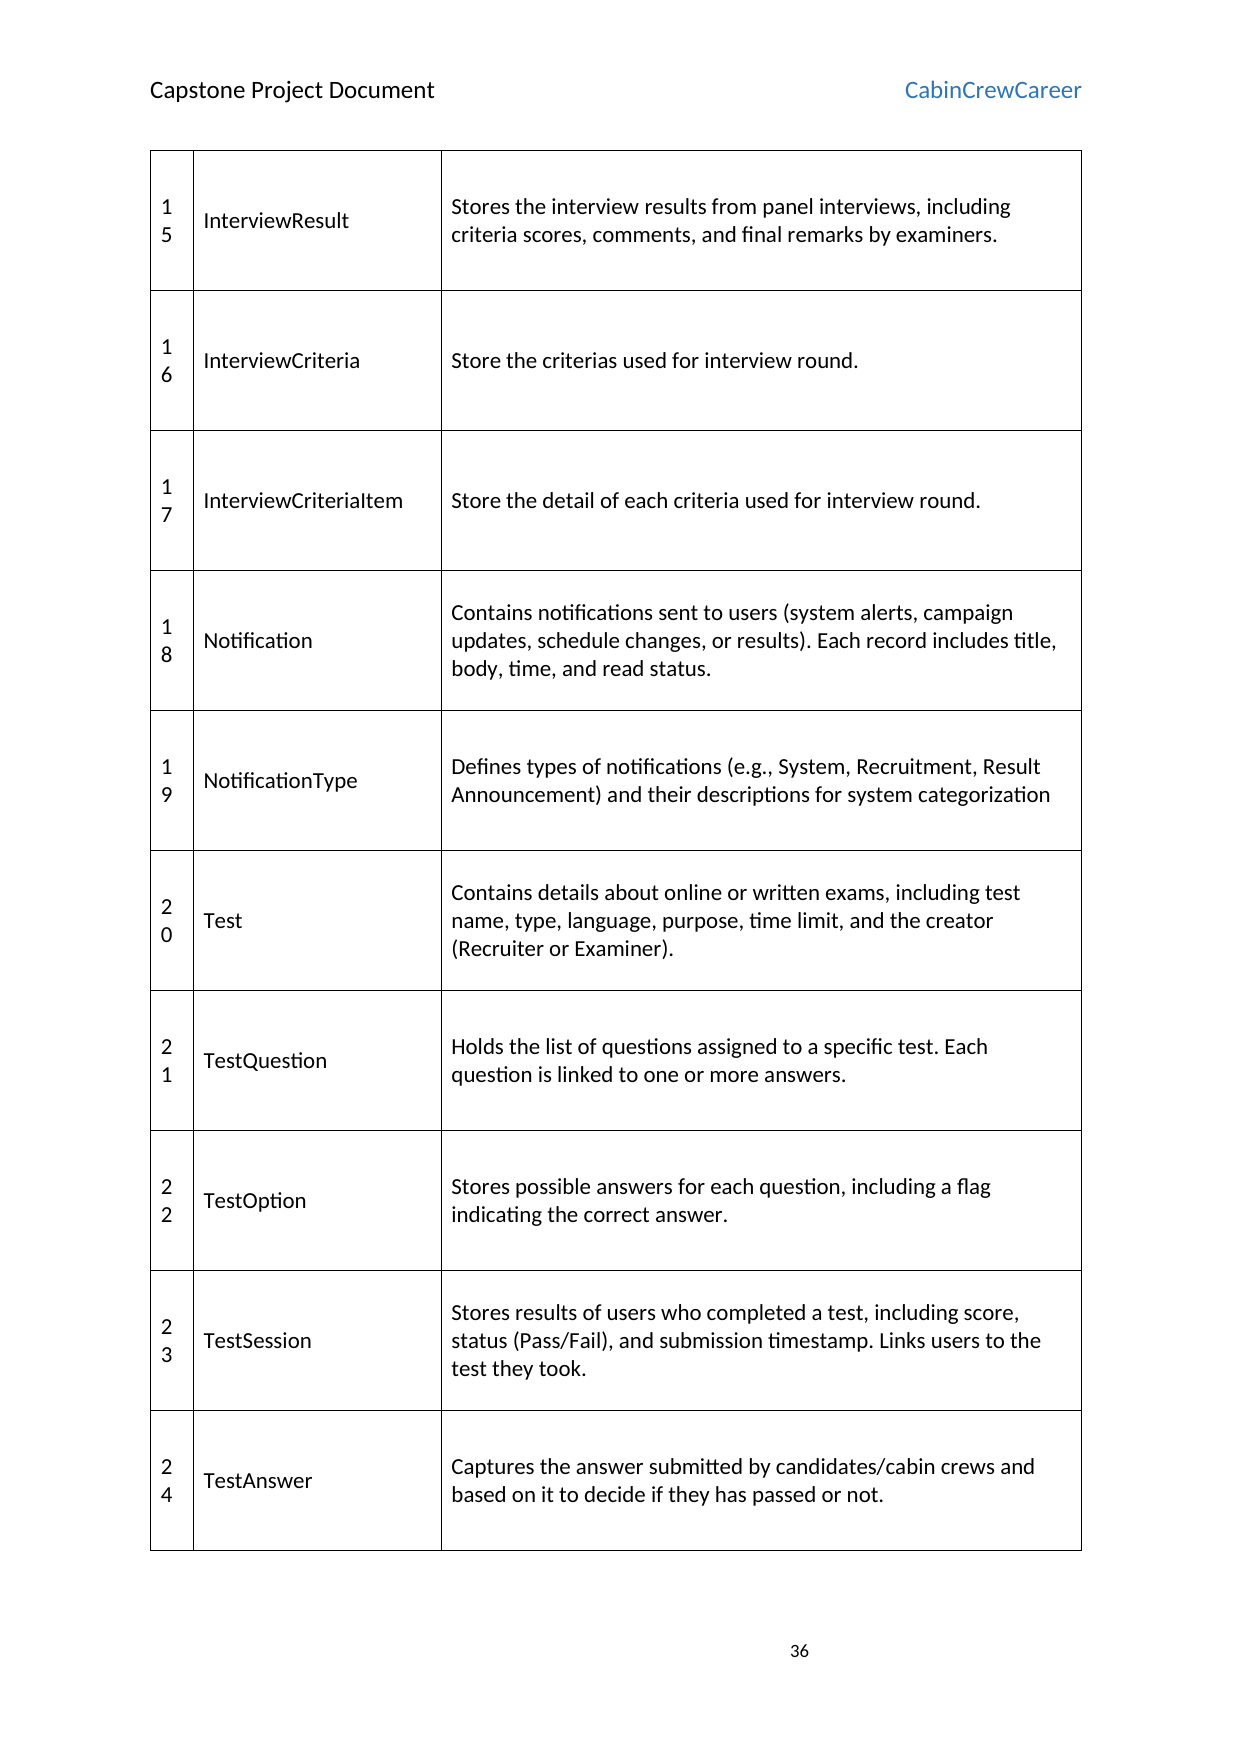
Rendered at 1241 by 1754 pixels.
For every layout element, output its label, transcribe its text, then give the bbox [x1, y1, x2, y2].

table_cell 19 [151, 711, 193, 850]
table_cell 17 [151, 431, 193, 570]
table_cell 16 [151, 291, 193, 430]
table_cell Captures the answer submitted by candidates/cabin crews and based on it to decide if they has passed or not. [442, 1411, 1081, 1550]
table_cell Contains details about online or written exams, including test name, type, language, purpose, time limit, and the creator (Recruiter or Examiner). [442, 851, 1081, 990]
table_cell TestAnswer [194, 1411, 441, 1550]
table_cell Defines types of notifications (e.g., System, Recruitment, Result Announcement) and their descriptions for system categorization [442, 711, 1081, 850]
table_cell 22 [151, 1131, 193, 1270]
table_cell NotificationType [194, 711, 441, 850]
table_cell Notification [194, 571, 441, 710]
table_cell 15 [151, 151, 193, 290]
table_cell InterviewResult [194, 151, 441, 290]
table_cell Stores possible answers for each question, including a flag indicating the correct answer. [442, 1131, 1081, 1270]
table_cell 24 [151, 1411, 193, 1550]
table_cell 18 [151, 571, 193, 710]
table_cell Stores results of users who completed a test, including score, status (Pass/Fail), and submission timestamp. Links users to the test they took. [442, 1271, 1081, 1410]
table_cell Contains notifications sent to users (system alerts, campaign updates, schedule changes, or results). Each record includes title, body, time, and read status. [442, 571, 1081, 710]
table_cell TestOption [194, 1131, 441, 1270]
table_cell 20 [151, 851, 193, 990]
table_cell 23 [151, 1271, 193, 1410]
table_cell TestQuestion [194, 991, 441, 1130]
table_cell Store the detail of each criteria used for interview round. [442, 431, 1081, 570]
table_cell 21 [151, 991, 193, 1130]
table_cell Store the criterias used for interview round. [442, 291, 1081, 430]
table_cell InterviewCriteriaItem [194, 431, 441, 570]
table_cell TestSession [194, 1271, 441, 1410]
table_cell Test [194, 851, 441, 990]
table_cell Stores the interview results from panel interviews, including criteria scores, comments, and final remarks by examiners. [442, 151, 1081, 290]
table_cell InterviewCriteria [194, 291, 441, 430]
table_cell Holds the list of questions assigned to a specific test. Each question is linked to one or more answers. [442, 991, 1081, 1130]
